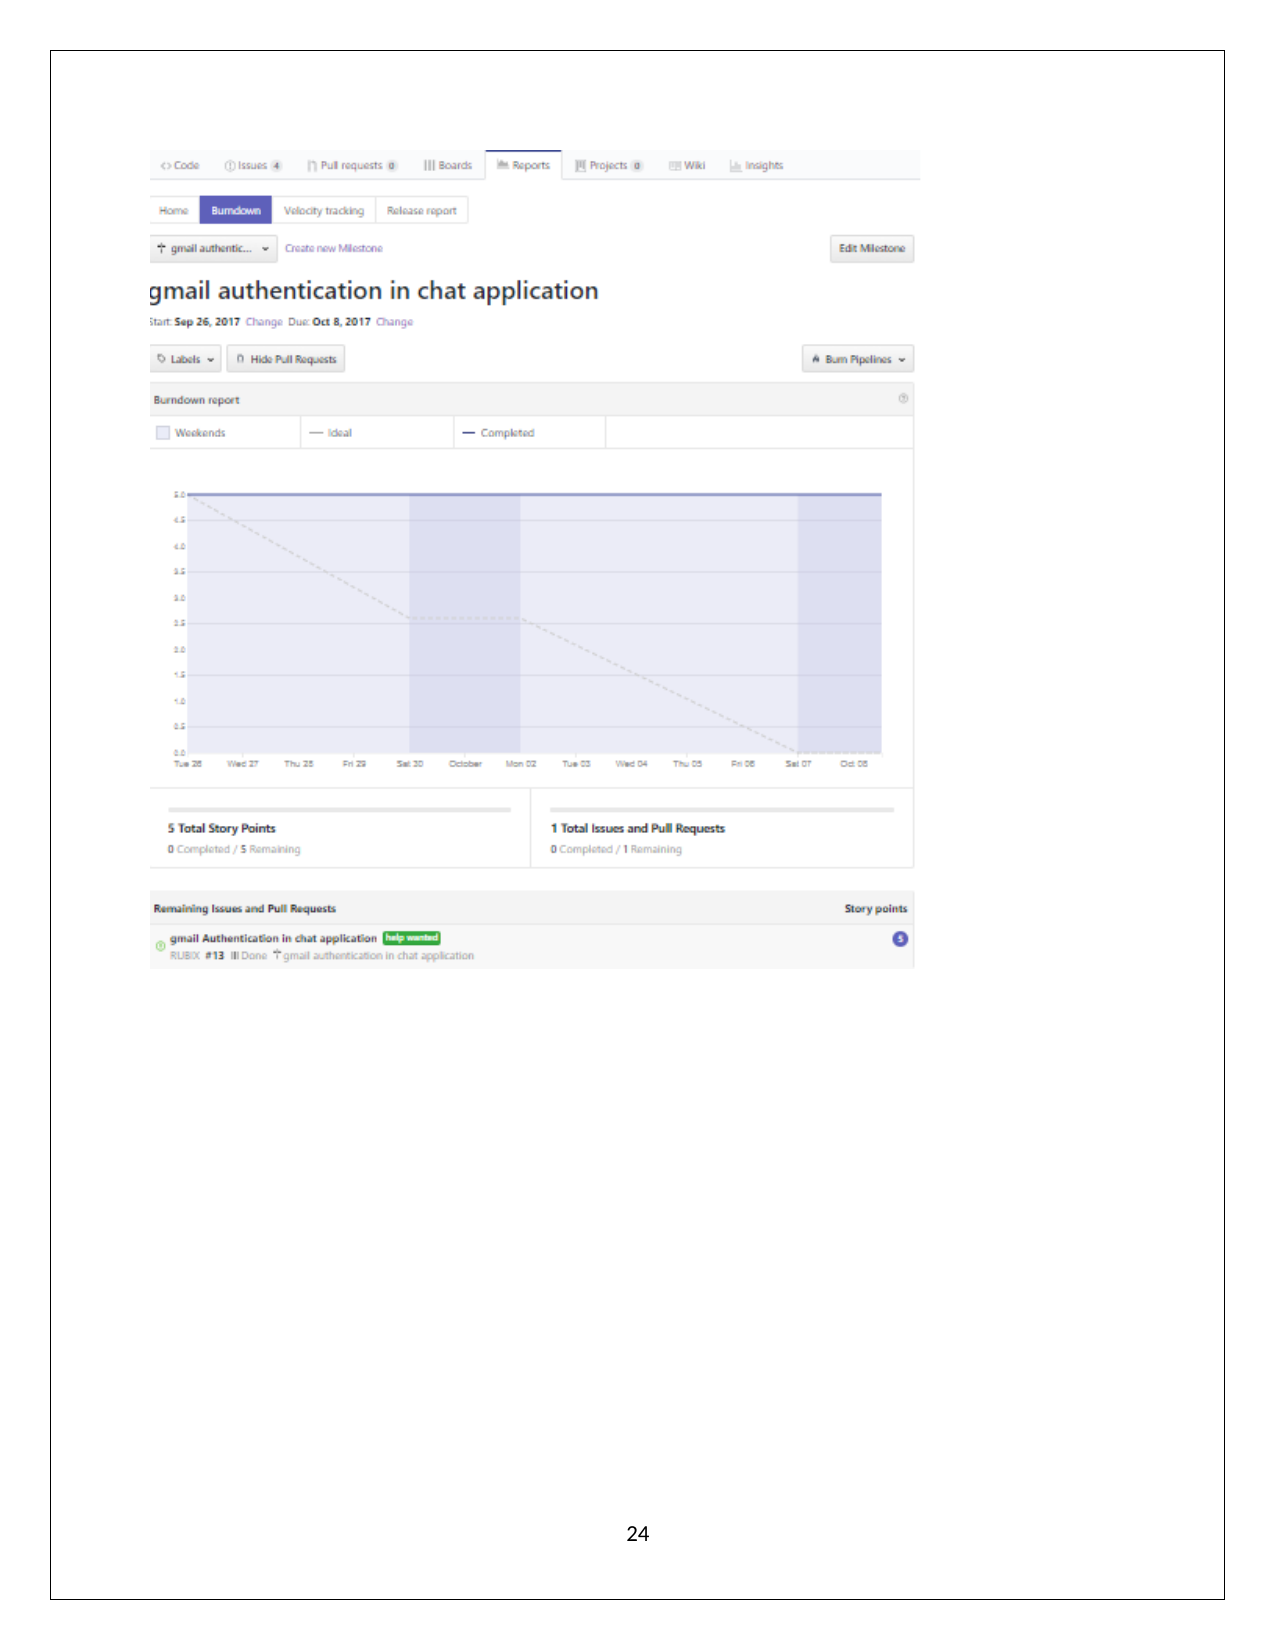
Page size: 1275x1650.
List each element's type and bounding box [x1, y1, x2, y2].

picture [150, 150, 921, 969]
